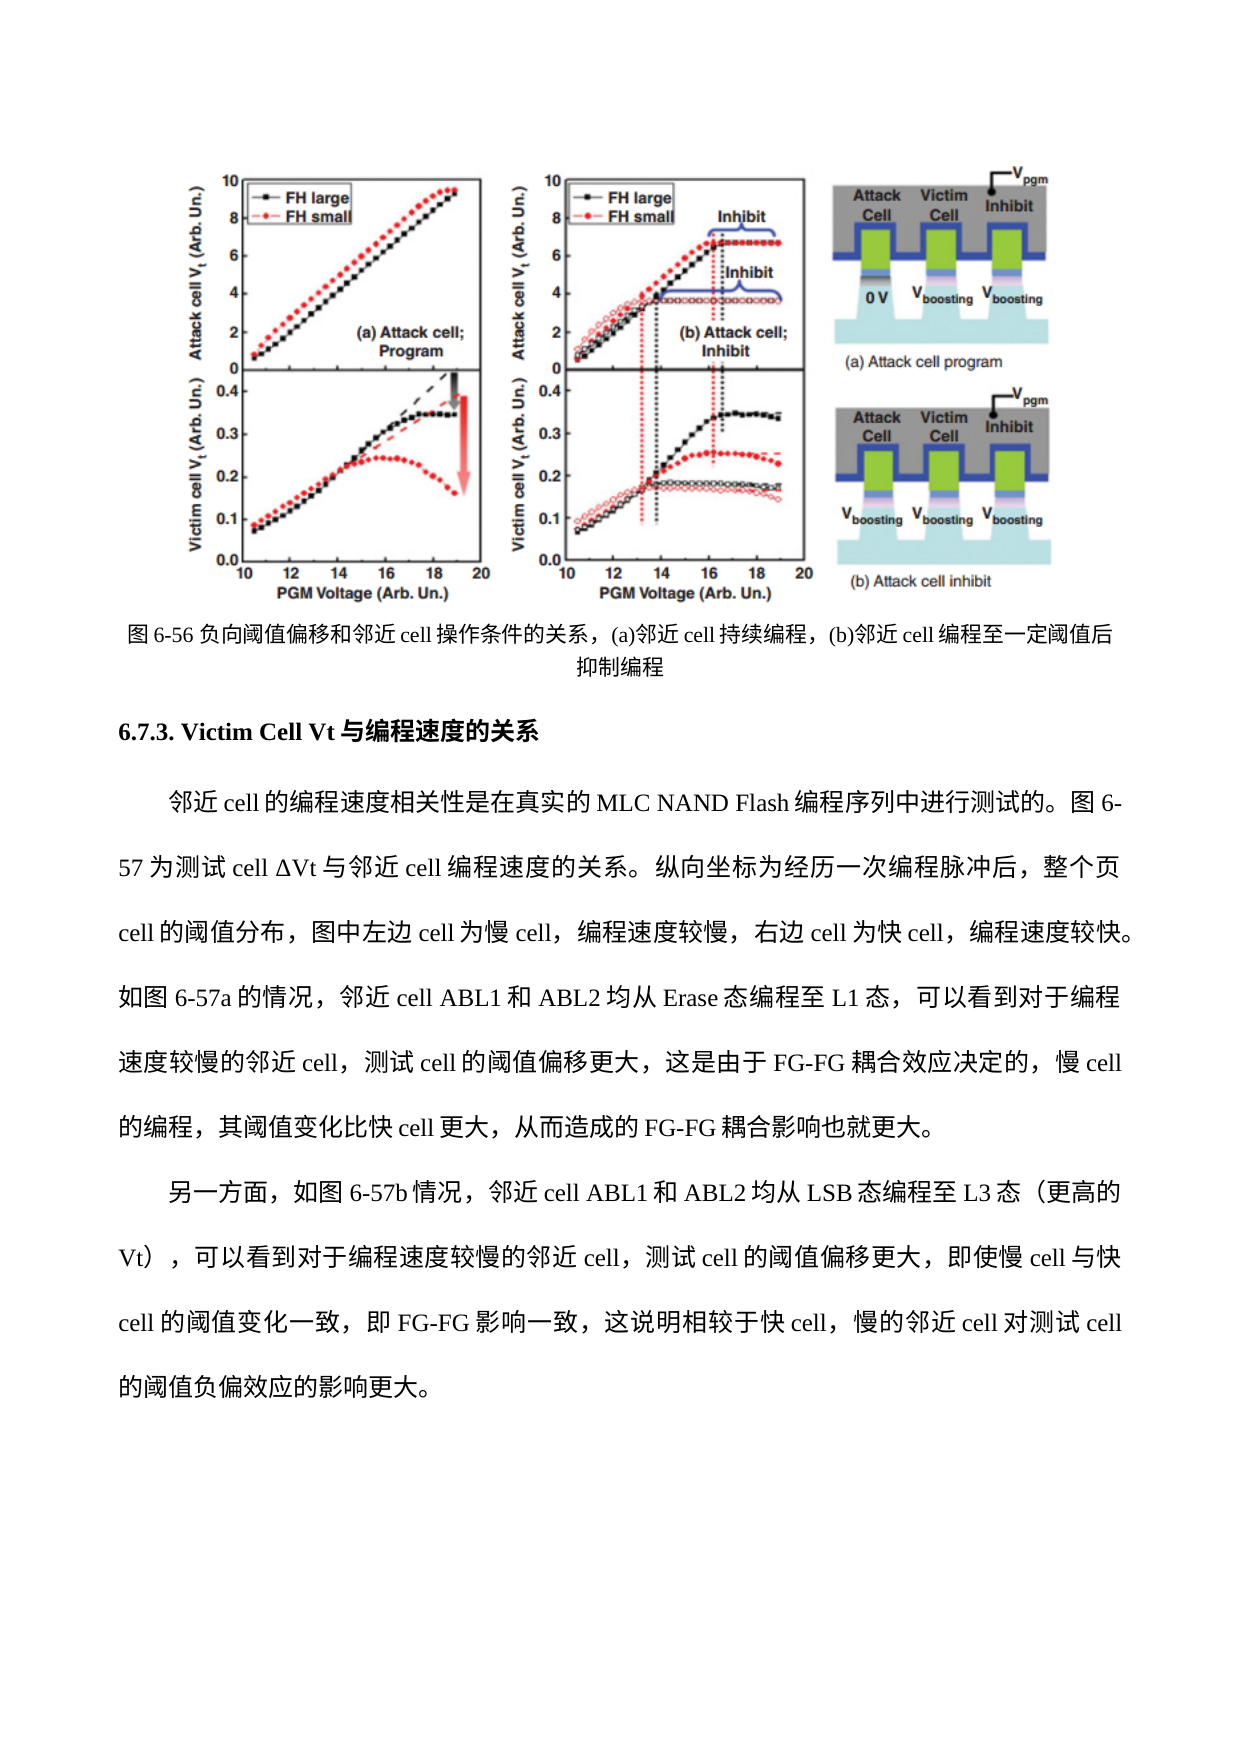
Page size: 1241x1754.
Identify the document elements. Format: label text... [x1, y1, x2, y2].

text 另一方面，如图6-57b情况，邻近cell ABL1和ABL2均从LSB态编程至L3态（更高的Vt），可以看到对于编程速度较慢的邻近cell，测试cell的阈值偏移更大，即使慢cell与快cell的阈值变化一致，即FG-FG影响一致，这说明相较于快cell，慢的邻近cell对测试cell的阈值负偏效应的影响更大。 [118, 1158, 1122, 1418]
text 邻近cell的编程速度相关性是在真实的MLC NAND Flash编程序列中进行测试的。图6-57为测试cell ΔVt与邻近cell编程速度的关系。纵向坐标为经历一次编程脉冲后，整个页cell的阈值分布，图中左边cell为慢cell，编程速度较慢，右边cell为快cell，编程速度较快。如图6-57a的情况，邻近cell ABL1和ABL2均从Erase态编程至L1态，可以看到对于编程速度较慢的邻近cell，测试cell的阈值偏移更大，这是由于FG-FG耦合效应决定的，慢cell的编程，其阈值变化比快cell更大，从而造成的FG-FG耦合影响也就更大。 [118, 768, 1122, 1158]
picture [170, 162, 1071, 612]
subtitle Victim Cell Vt与编程速度的关系 [118, 697, 1122, 762]
text 图6-56 负向阈值偏移和邻近cell操作条件的关系，(a)邻近cell持续编程，(b)邻近cell编程至一定阈值后抑制编程 [118, 617, 1122, 682]
